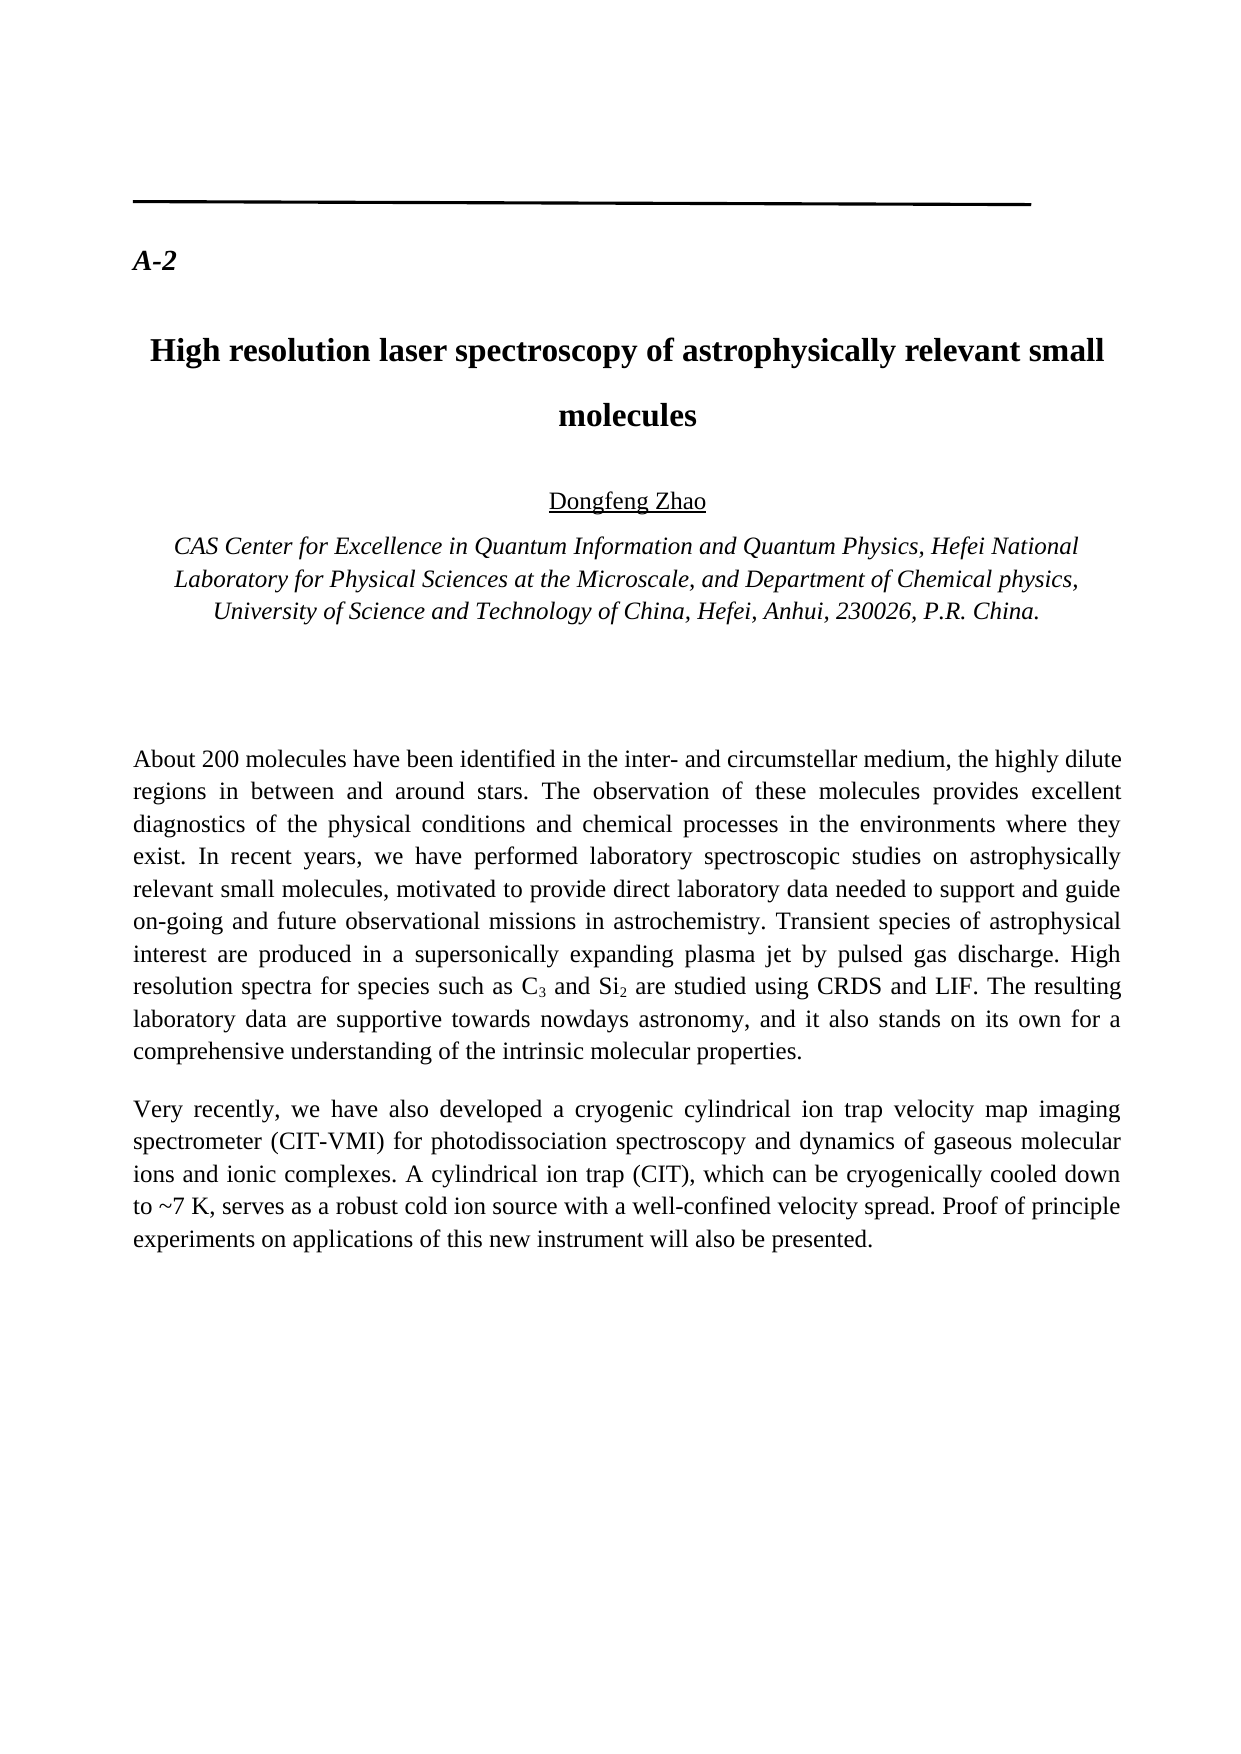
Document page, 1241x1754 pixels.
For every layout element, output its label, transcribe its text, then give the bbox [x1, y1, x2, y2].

text High resolution laser spectroscopy of astrophysically relevant small molecules [133, 317, 1122, 447]
text About 200 molecules have been identified in the inter- and circumstellar medium, the highly dilute regions in between and around stars. The observation of these molecules provides excellent diagnostics of the physical conditions and chemical processes in the environments where they exist. In recent years, we have performed laboratory spectroscopic studies on astrophysically relevant small molecules, motivated to provide direct laboratory data needed to support and guide on-going and future observational missions in astrochemistry. Transient species of astrophysical interest are produced in a supersonically expanding plasma jet by pulsed gas discharge. High resolution spectra for species such as C3 and Si2 are studied using CRDS and LIF. The resulting laboratory data are supportive towards nowdays astronomy, and it also stands on its own for a comprehensive understanding of the intrinsic molecular properties. [133, 742, 1122, 1067]
text Very recently, we have also developed a cryogenic cylindrical ion trap velocity map imaging spectrometer (CIT-VMI) for photodissociation spectroscopy and dynamics of gaseous molecular ions and ionic complexes. A cylindrical ion trap (CIT), which can be cryogenically cooled down to ~7 K, serves as a robust cold ion source with a well-confined velocity spread. Proof of principle experiments on applications of this new instrument will also be presented. [133, 1092, 1122, 1254]
text Dongfeng Zhao [133, 484, 1122, 517]
text A-2 [133, 162, 1122, 292]
text CAS Center for Excellence in Quantum Information and Quantum Physics, Hefei National Laboratory for Physical Sciences at the Microscale, and Department of Chemical physics, University of Science and Technology of China, Hefei, Anhui, 230026, P.R. China. [133, 529, 1122, 627]
